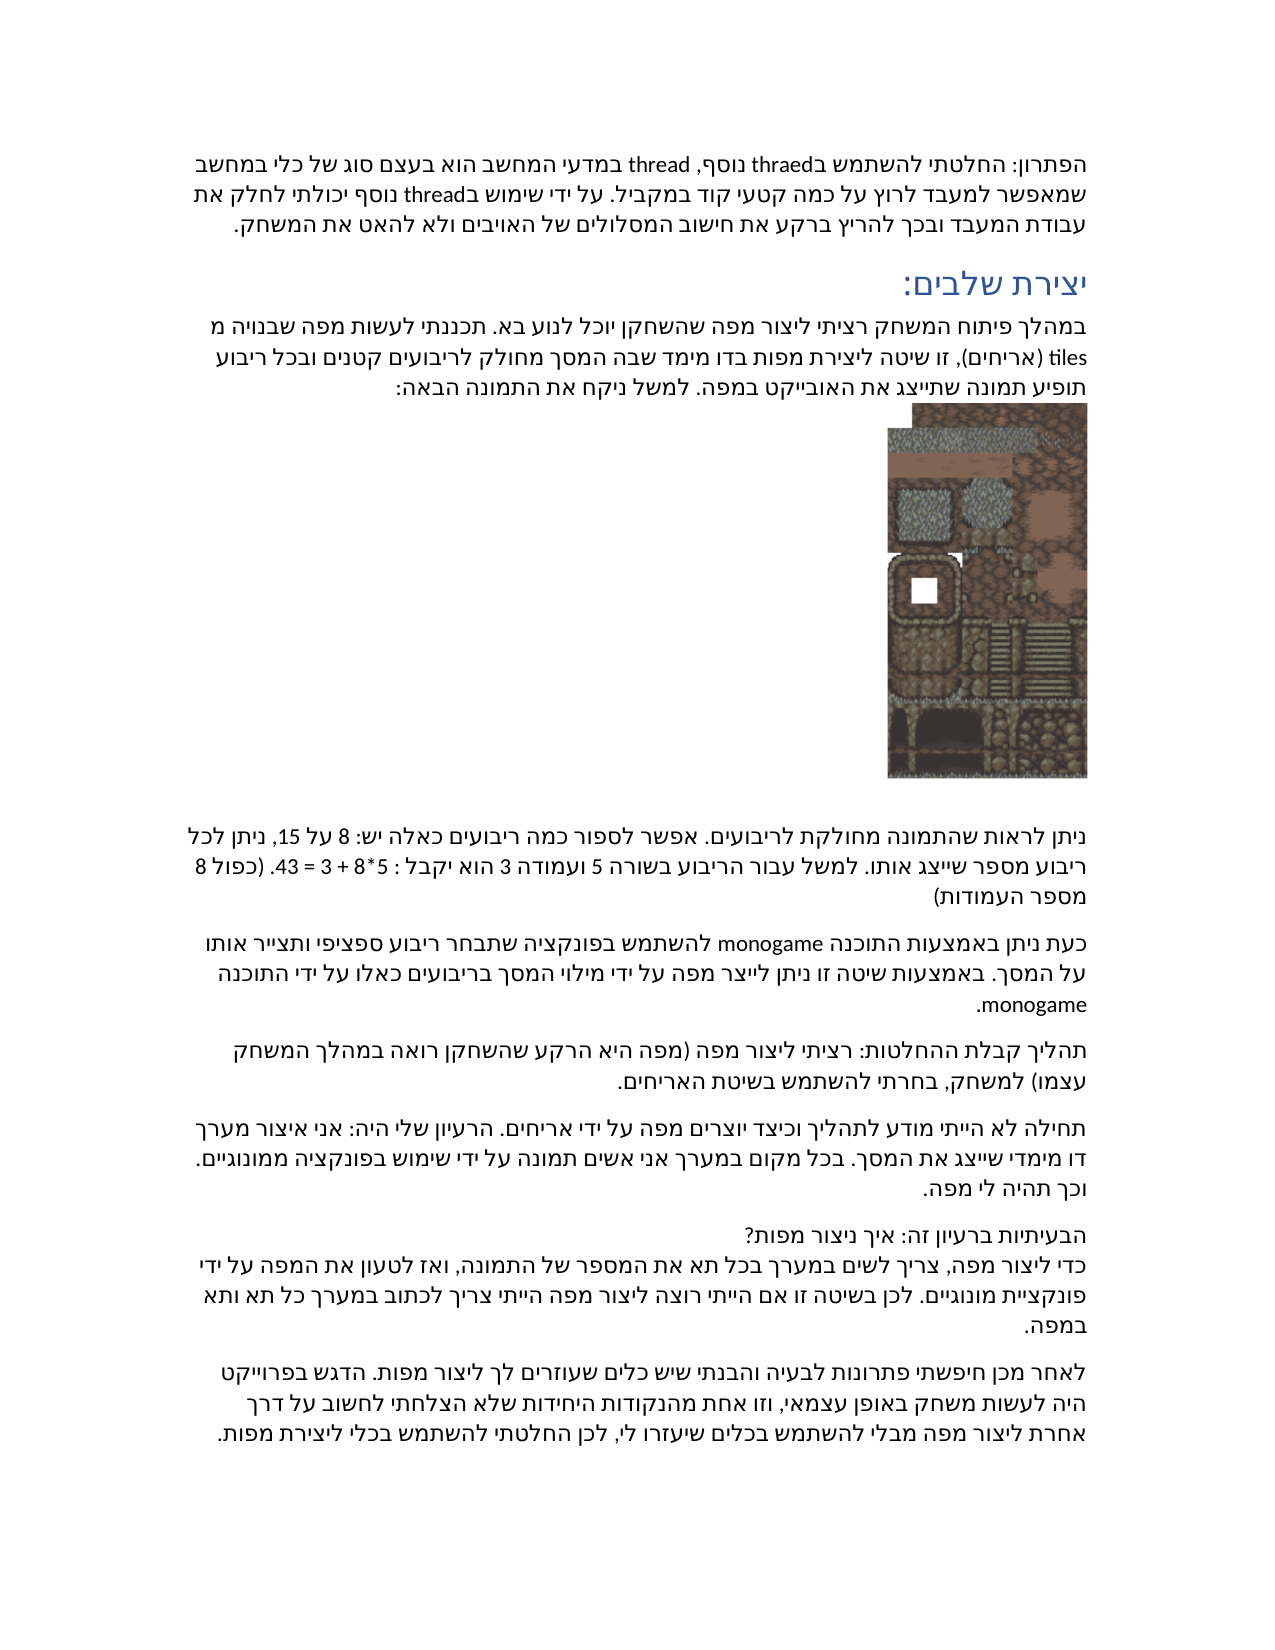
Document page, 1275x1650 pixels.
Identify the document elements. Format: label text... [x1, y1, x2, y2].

text במהלך פיתוח המשחק רציתי ליצור מפה שהשחקן יוכל לנוע בא. תכננתי לעשות מפה שבנויה מtiles (אריחים), זו שיטה ליצירת מפות בדו מימד שבה המסך מחולק לריבועים קטנים ובכל ריבוע תופיע תמונה שתייצג את האובייקט במפה. למשל ניקח את התמונה הבאה: [187, 312, 1087, 803]
text הבעיתיות ברעיון זה: איך ניצור מפות? כדי ליצור מפה, צריך לשים במערך בכל תא את המספר של התמונה, ואז לטעון את המפה על ידי פונקציית מונוגיים. לכן בשיטה זו אם הייתי רוצה ליצור מפה הייתי צריך לכתוב במערך כל תא ותא במפה. [187, 1221, 1087, 1339]
subtitle יצירת שלבים: [187, 266, 1087, 309]
text תחילה לא הייתי מודע לתהליך וכיצד יוצרים מפה על ידי אריחים. הרעיון שלי היה: אני איצור מערך דו מימדי שייצג את המסך. בכל מקום במערך אני אשים תמונה על ידי שימוש בפונקציה ממונוגיים. וכך תהיה לי מפה. [187, 1114, 1087, 1202]
text לאחר מכן חיפשתי פתרונות לבעיה והבנתי שיש כלים שעוזרים לך ליצור מפות. הדגש בפרוייקט היה לעשות משחק באופן עצמאי, וזו אחת מהנקודות היחידות שלא הצלחתי לחשוב על דרך אחרת ליצור מפה מבלי להשתמש בכלים שיעזרו לי, לכן החלטתי להשתמש בכלי ליצירת מפות. [187, 1358, 1087, 1447]
text תהליך קבלת ההחלטות: רציתי ליצור מפה (מפה היא הרקע שהשחקן רואה במהלך המשחק עצמו) למשחק, בחרתי להשתמש בשיטת האריחים. [187, 1037, 1087, 1095]
picture [887, 403, 1088, 804]
text הפתרון: החלטתי להשתמש בthraed נוסף, thread במדעי המחשב הוא בעצם סוג של כלי במחשב שמאפשר למעבד לרוץ על כמה קטעי קוד במקביל. על ידי שימוש בthread נוסף יכולתי לחלק את עבודת המעבד ובכך להריץ ברקע את חישוב המסלולים של האויבים ולא להאט את המשחק. [187, 150, 1087, 238]
text כעת ניתן באמצעות התוכנה monogame להשתמש בפונקציה שתבחר ריבוע ספציפי ותצייר אותו על המסך. באמצעות שיטה זו ניתן לייצר מפה על ידי מילוי המסך בריבועים כאלו על ידי התוכנה monogame. [187, 929, 1087, 1018]
text ניתן לראות שהתמונה מחולקת לריבועים. אפשר לספור כמה ריבועים כאלה יש: 8 על 15, ניתן לכל ריבוע מספר שייצג אותו. למשל עבור הריבוע בשורה 5 ועמודה 3 הוא יקבל : 5*8 + 3 = 43. (כפול 8 מספר העמודות) [187, 822, 1087, 910]
